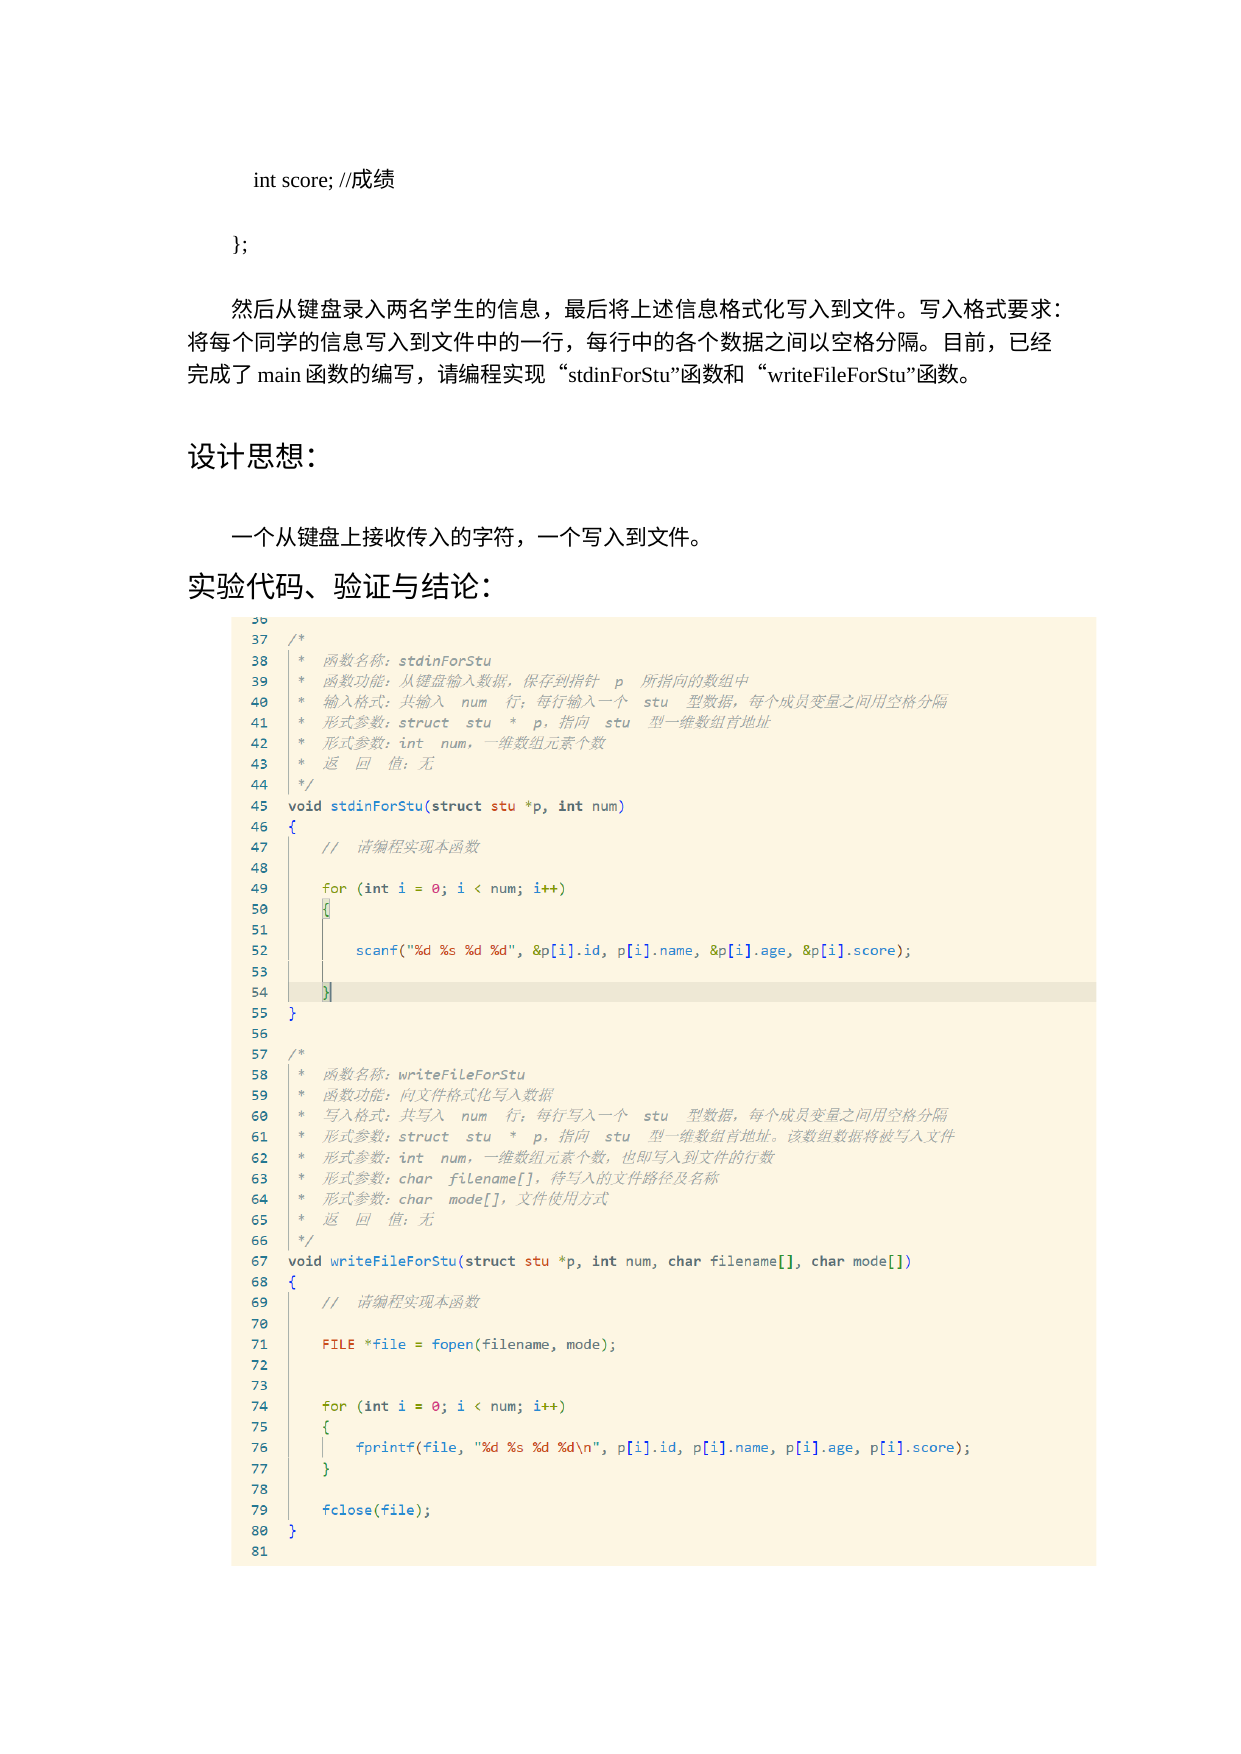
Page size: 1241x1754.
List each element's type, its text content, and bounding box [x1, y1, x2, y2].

text int score; //成绩 [187, 162, 1053, 194]
text 然后从键盘录入两名学生的信息，最后将上述信息格式化写入到文件。写入格式要求：将每个同学的信息写入到文件中的一行，每行中的各个数据之间以空格分隔。目前，已经完成了main函数的编写，请编程实现“stdinForStu”函数和“writeFileForStu”函数。 [187, 292, 1053, 389]
picture [231, 617, 1097, 1566]
text }; [187, 227, 1053, 259]
text 一个从键盘上接收传入的字符，一个写入到文件。 [187, 519, 1053, 552]
text 设计思想： [187, 422, 1053, 487]
text 实验代码、验证与结论： [187, 552, 1053, 617]
